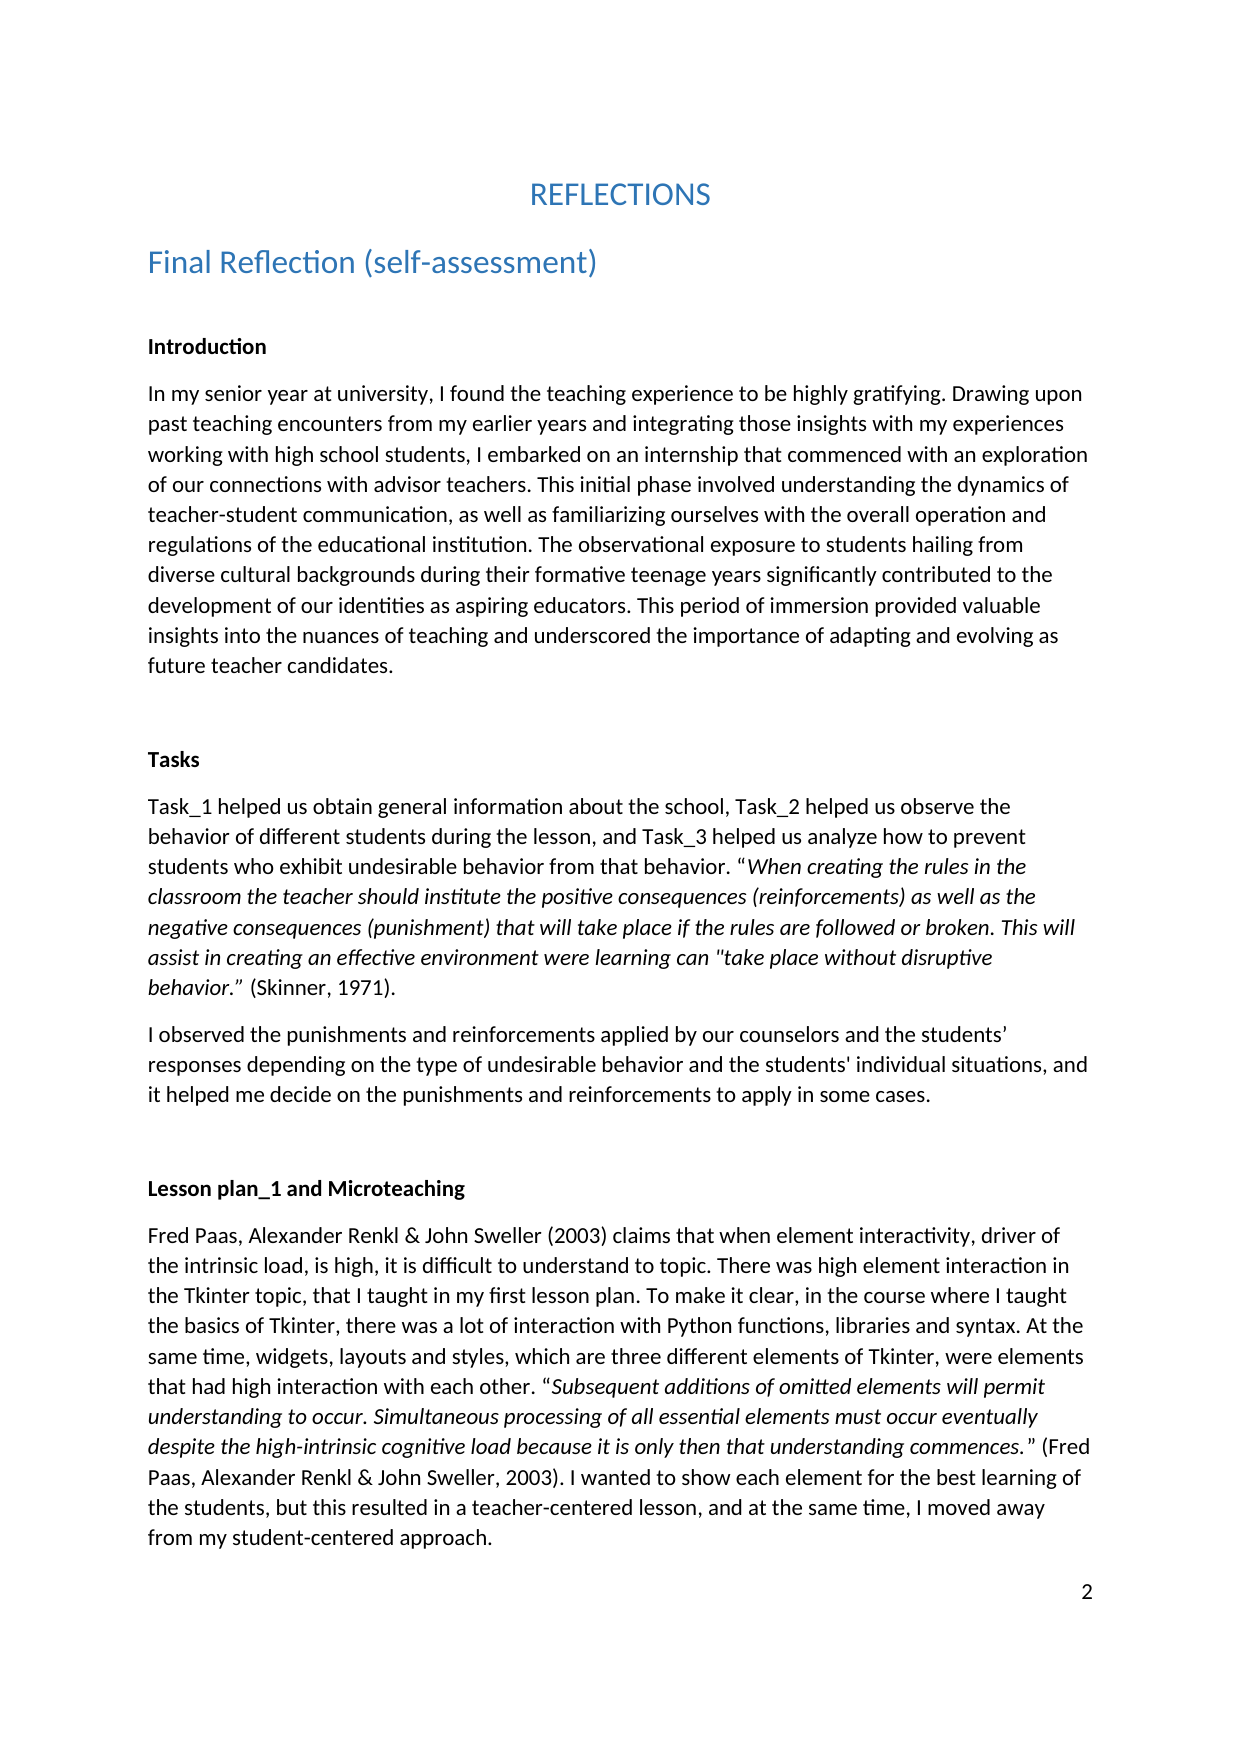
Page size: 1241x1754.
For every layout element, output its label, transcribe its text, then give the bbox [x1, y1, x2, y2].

text Lesson plan_1 and Microteaching [148, 1174, 1093, 1202]
text I observed the punishments and reinforcements applied by our counselors and the students’ responses depending on the type of undesirable behavior and the students' individual situations, and it helped me decide on the punishments and reinforcements to apply in some cases. [148, 1020, 1093, 1108]
text Task_1 helped us obtain general information about the school, Task_2 helped us observe the behavior of different students during the lesson, and Task_3 helped us analyze how to prevent students who exhibit undesirable behavior from that behavior. “When creating the rules in the classroom the teacher should institute the positive consequences (reinforcements) as well as the negative consequences (punishment) that will take place if the rules are followed or broken. This will assist in creating an effective environment were learning can "take place without disruptive behavior.” (Skinner, 1971). [148, 792, 1093, 1001]
subtitle REFLECTIONS [148, 173, 1093, 213]
subtitle Final Reflection (self-assessment) [148, 242, 1093, 282]
text Tasks [148, 745, 1093, 773]
text In my senior year at university, I found the teaching experience to be highly gratifying. Drawing upon past teaching encounters from my earlier years and integrating those insights with my experiences working with high school students, I embarked on an internship that commenced with an exploration of our connections with advisor teachers. This initial phase involved understanding the dynamics of teacher-student communication, as well as familiarizing ourselves with the overall operation and regulations of the educational institution. The observational exposure to students hailing from diverse cultural backgrounds during their formative teenage years significantly contributed to the development of our identities as aspiring educators. This period of immersion provided valuable insights into the nuances of teaching and underscored the importance of adapting and evolving as future teacher candidates. [148, 379, 1093, 679]
text Fred Paas, Alexander Renkl & John Sweller (2003) claims that when element interactivity, driver of the intrinsic load, is high, it is difficult to understand to topic. There was high element interaction in the Tkinter topic, that I taught in my first lesson plan. To make it clear, in the course where I taught the basics of Tkinter, there was a lot of interaction with Python functions, libraries and syntax. At the same time, widgets, layouts and styles, which are three different elements of Tkinter, were elements that had high interaction with each other. “Subsequent additions of omitted elements will permit understanding to occur. Simultaneous processing of all essential elements must occur eventually despite the high-intrinsic cognitive load because it is only then that understanding commences.” (Fred Paas, Alexander Renkl & John Sweller, 2003). I wanted to show each element for the best learning of the students, but this resulted in a teacher-centered lesson, and at the same time, I moved away from my student-centered approach. [148, 1221, 1093, 1551]
text Introduction [148, 332, 1093, 360]
